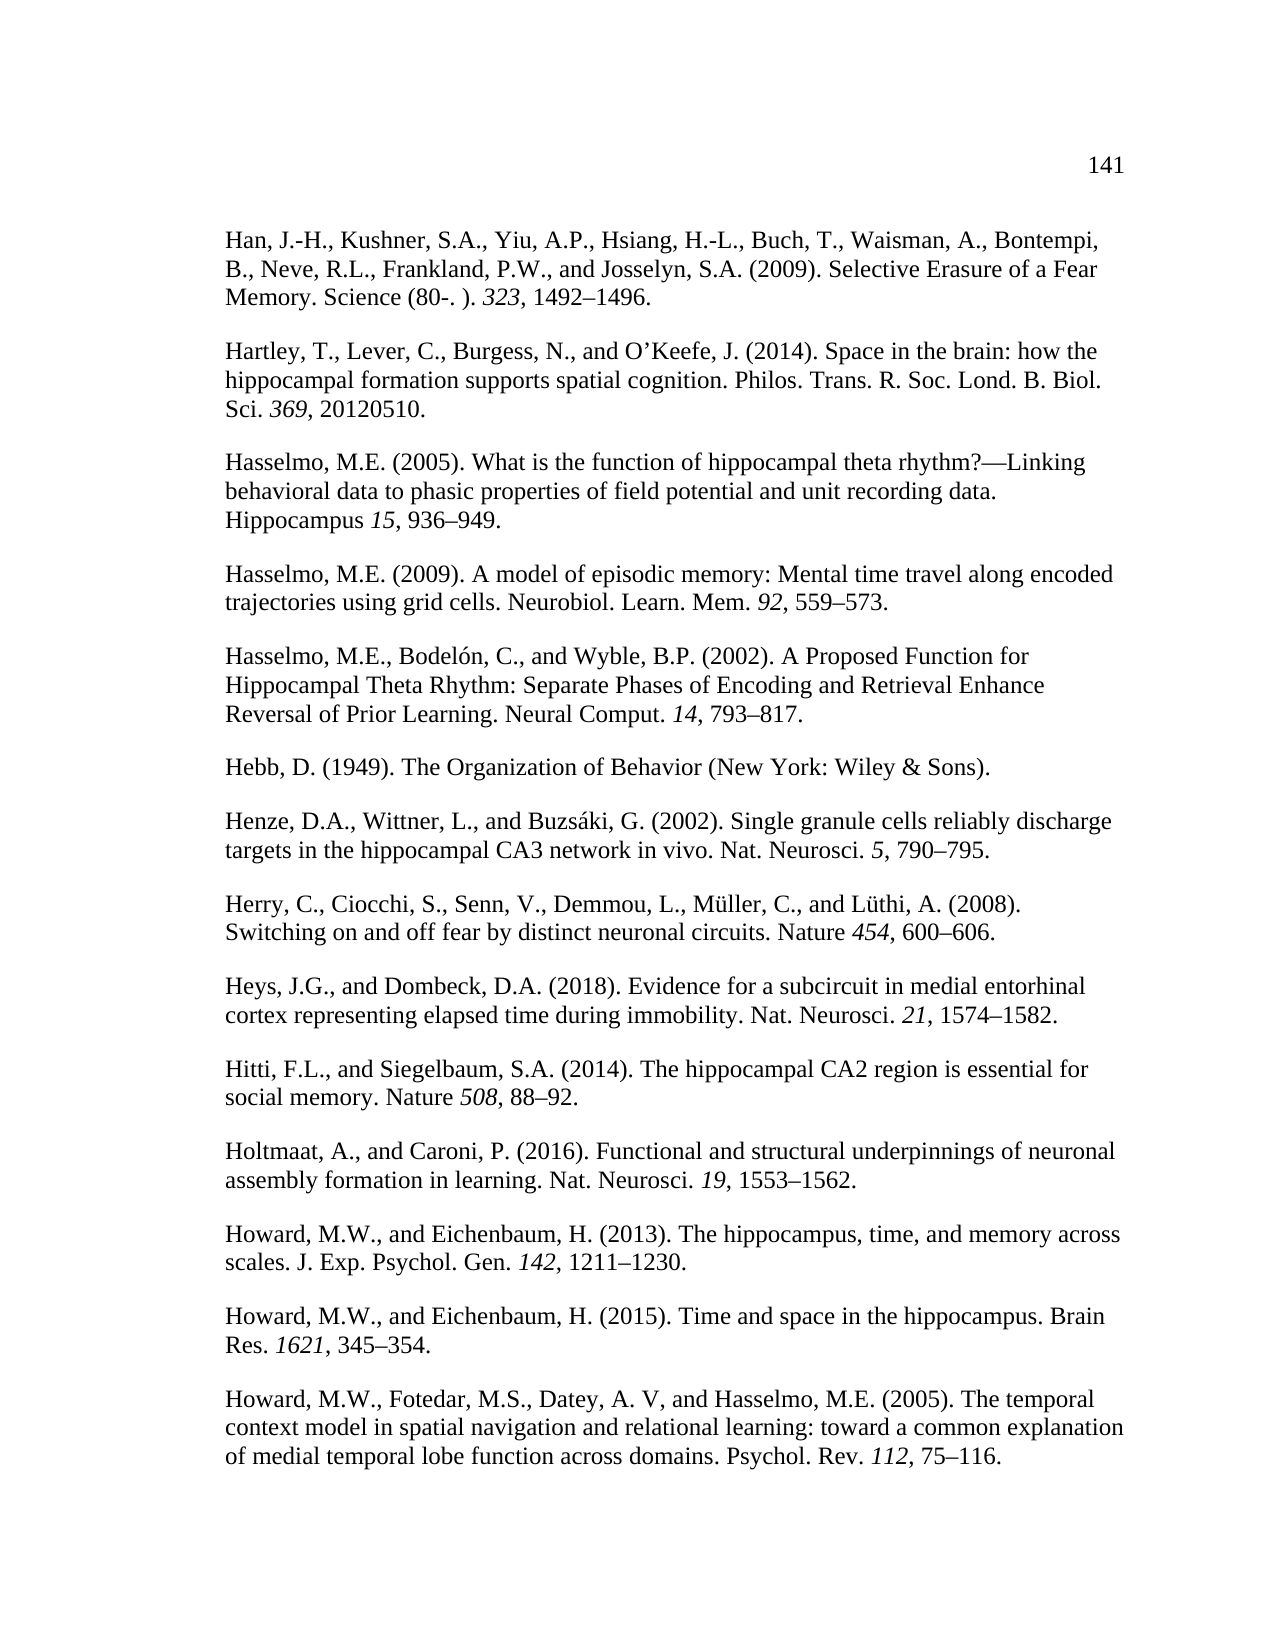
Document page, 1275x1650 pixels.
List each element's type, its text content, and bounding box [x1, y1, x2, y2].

text Hitti, F.L., and Siegelbaum, S.A. (2014). The hippocampal CA2 region is essential for social memory. Nature 508, 88–92. [225, 1054, 1125, 1111]
text Heys, J.G., and Dombeck, D.A. (2018). Evidence for a subcircuit in medial entorhinal cortex representing elapsed time during immobility. Nat. Neurosci. 21, 1574–1582. [225, 971, 1125, 1029]
text Hebb, D. (1949). The Organization of Behavior (New York: Wiley & Sons). [225, 752, 1125, 781]
text Howard, M.W., and Eichenbaum, H. (2015). Time and space in the hippocampus. Brain Res. 1621, 345–354. [225, 1301, 1125, 1359]
text Holtmaat, A., and Caroni, P. (2016). Functional and structural underpinnings of neuronal assembly formation in learning. Nat. Neurosci. 19, 1553–1562. [225, 1136, 1125, 1194]
text Hasselmo, M.E., Bodelón, C., and Wyble, B.P. (2002). A Proposed Function for Hippocampal Theta Rhythm: Separate Phases of Encoding and Retrieval Enhance Reversal of Prior Learning. Neural Comput. 14, 793–817. [225, 641, 1125, 727]
text Henze, D.A., Wittner, L., and Buzsáki, G. (2002). Single granule cells reliably discharge targets in the hippocampal CA3 network in vivo. Nat. Neurosci. 5, 790–795. [225, 806, 1125, 864]
text Herry, C., Ciocchi, S., Senn, V., Demmou, L., Müller, C., and Lüthi, A. (2008). Switching on and off fear by distinct neuronal circuits. Nature 454, 600–606. [225, 889, 1125, 946]
text Howard, M.W., and Eichenbaum, H. (2013). The hippocampus, time, and memory across scales. J. Exp. Psychol. Gen. 142, 1211–1230. [225, 1219, 1125, 1276]
text Hasselmo, M.E. (2005). What is the function of hippocampal theta rhythm?—Linking behavioral data to phasic properties of field potential and unit recording data. Hippocampus 15, 936–949. [225, 447, 1125, 534]
text Hartley, T., Lever, C., Burgess, N., and O’Keefe, J. (2014). Space in the brain: how the hippocampal formation supports spatial cognition. Philos. Trans. R. Soc. Lond. B. Biol. Sci. 369, 20120510. [225, 336, 1125, 422]
text Hasselmo, M.E. (2009). A model of episodic memory: Mental time travel along encoded trajectories using grid cells. Neurobiol. Learn. Mem. 92, 559–573. [225, 559, 1125, 616]
text Howard, M.W., Fotedar, M.S., Datey, A. V, and Hasselmo, M.E. (2005). The temporal context model in spatial navigation and relational learning: toward a common explanation of medial temporal lobe function across domains. Psychol. Rev. 112, 75–116. [225, 1384, 1125, 1470]
text Han, J.-H., Kushner, S.A., Yiu, A.P., Hsiang, H.-L., Buch, T., Waisman, A., Bontempi, B., Neve, R.L., Frankland, P.W., and Josselyn, S.A. (2009). Selective Erasure of a Fear Memory. Science (80-. ). 323, 1492–1496. [225, 225, 1125, 311]
